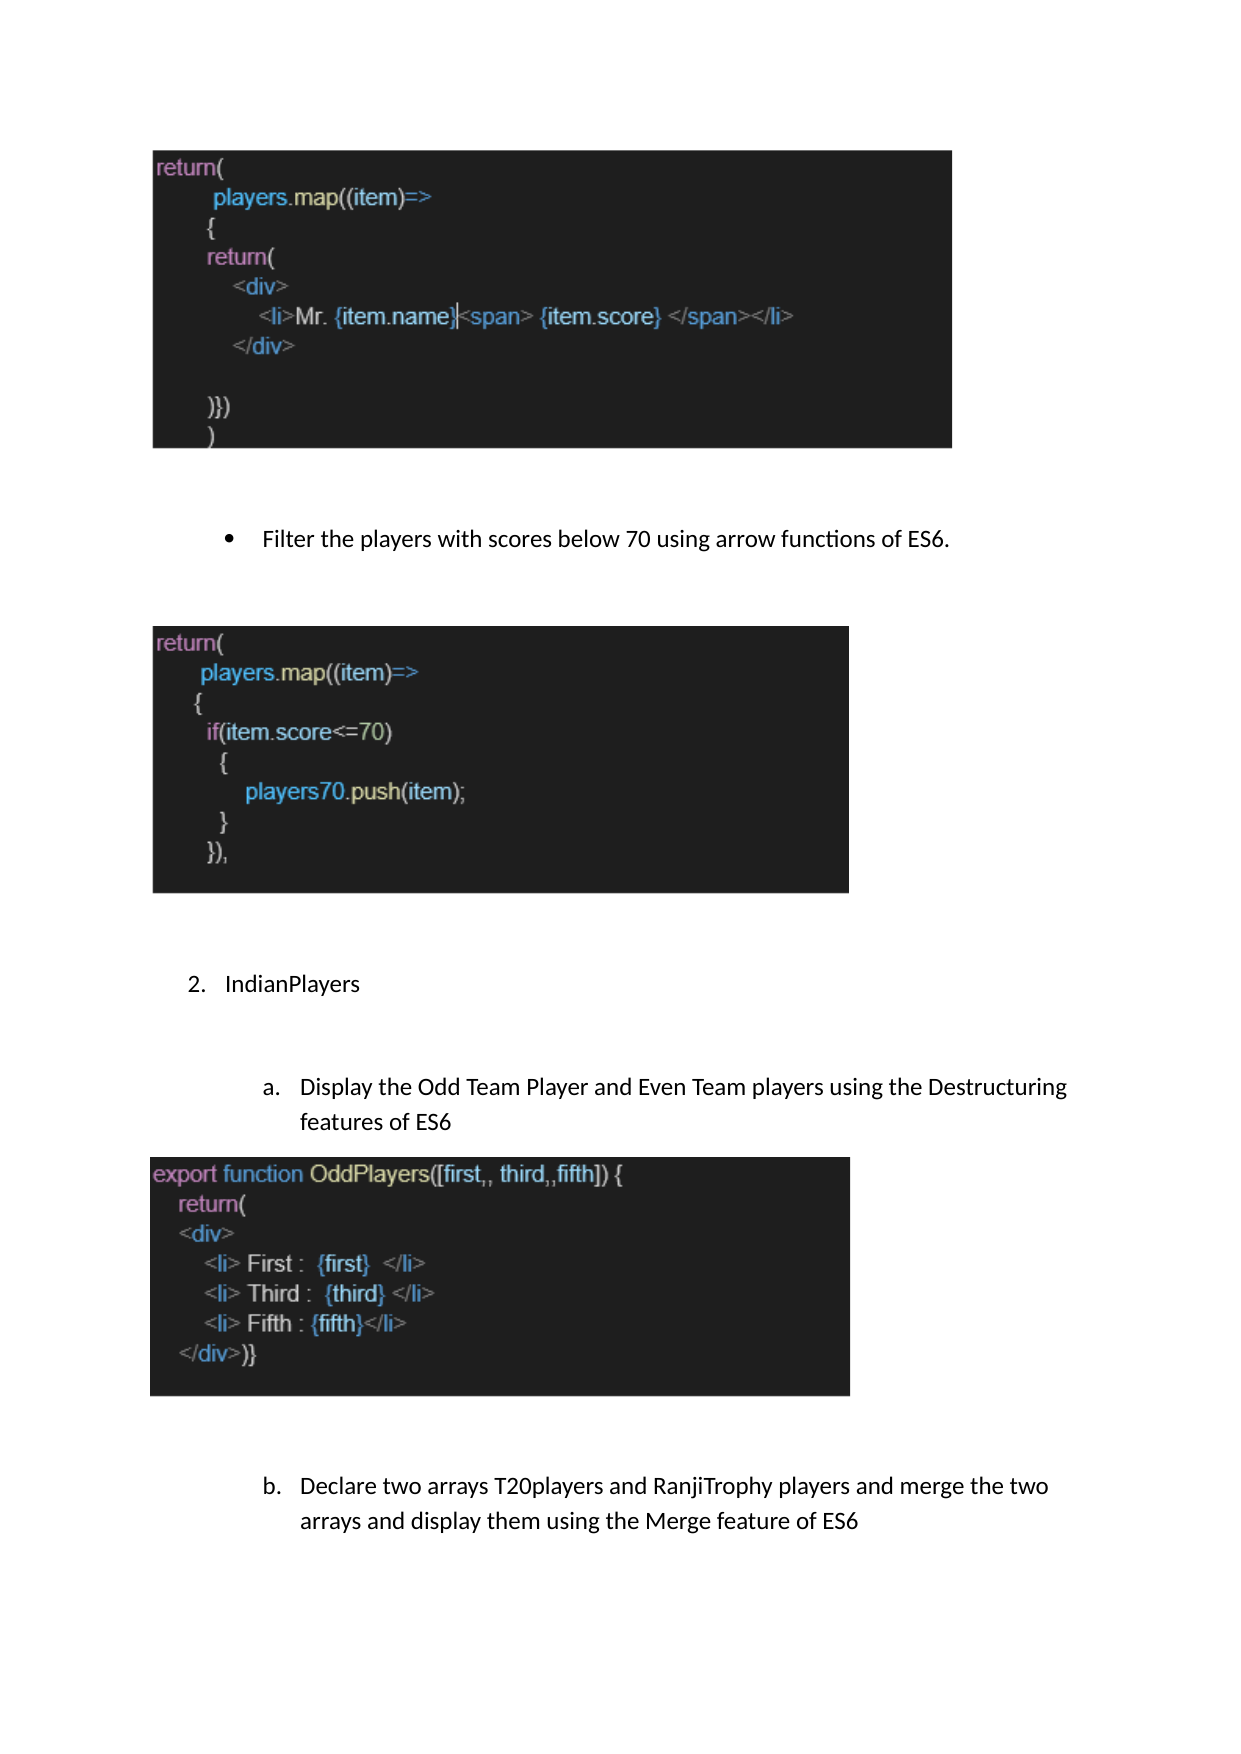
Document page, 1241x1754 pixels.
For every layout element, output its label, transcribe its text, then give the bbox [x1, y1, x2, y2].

list Display the Odd Team Player and Even Team players using the Destructuring features of ES6 [262, 1071, 1090, 1137]
picture [150, 1157, 851, 1398]
list Declare two arrays T20players and RanjiTrophy players and merge the two arrays and display them using the Merge feature of ES6 [262, 1470, 1090, 1536]
picture [150, 150, 953, 450]
list Filter the players with scores below 70 using arrow functions of ES6. [225, 523, 1090, 553]
list IndianPlayers [187, 968, 1090, 998]
picture [150, 626, 849, 895]
